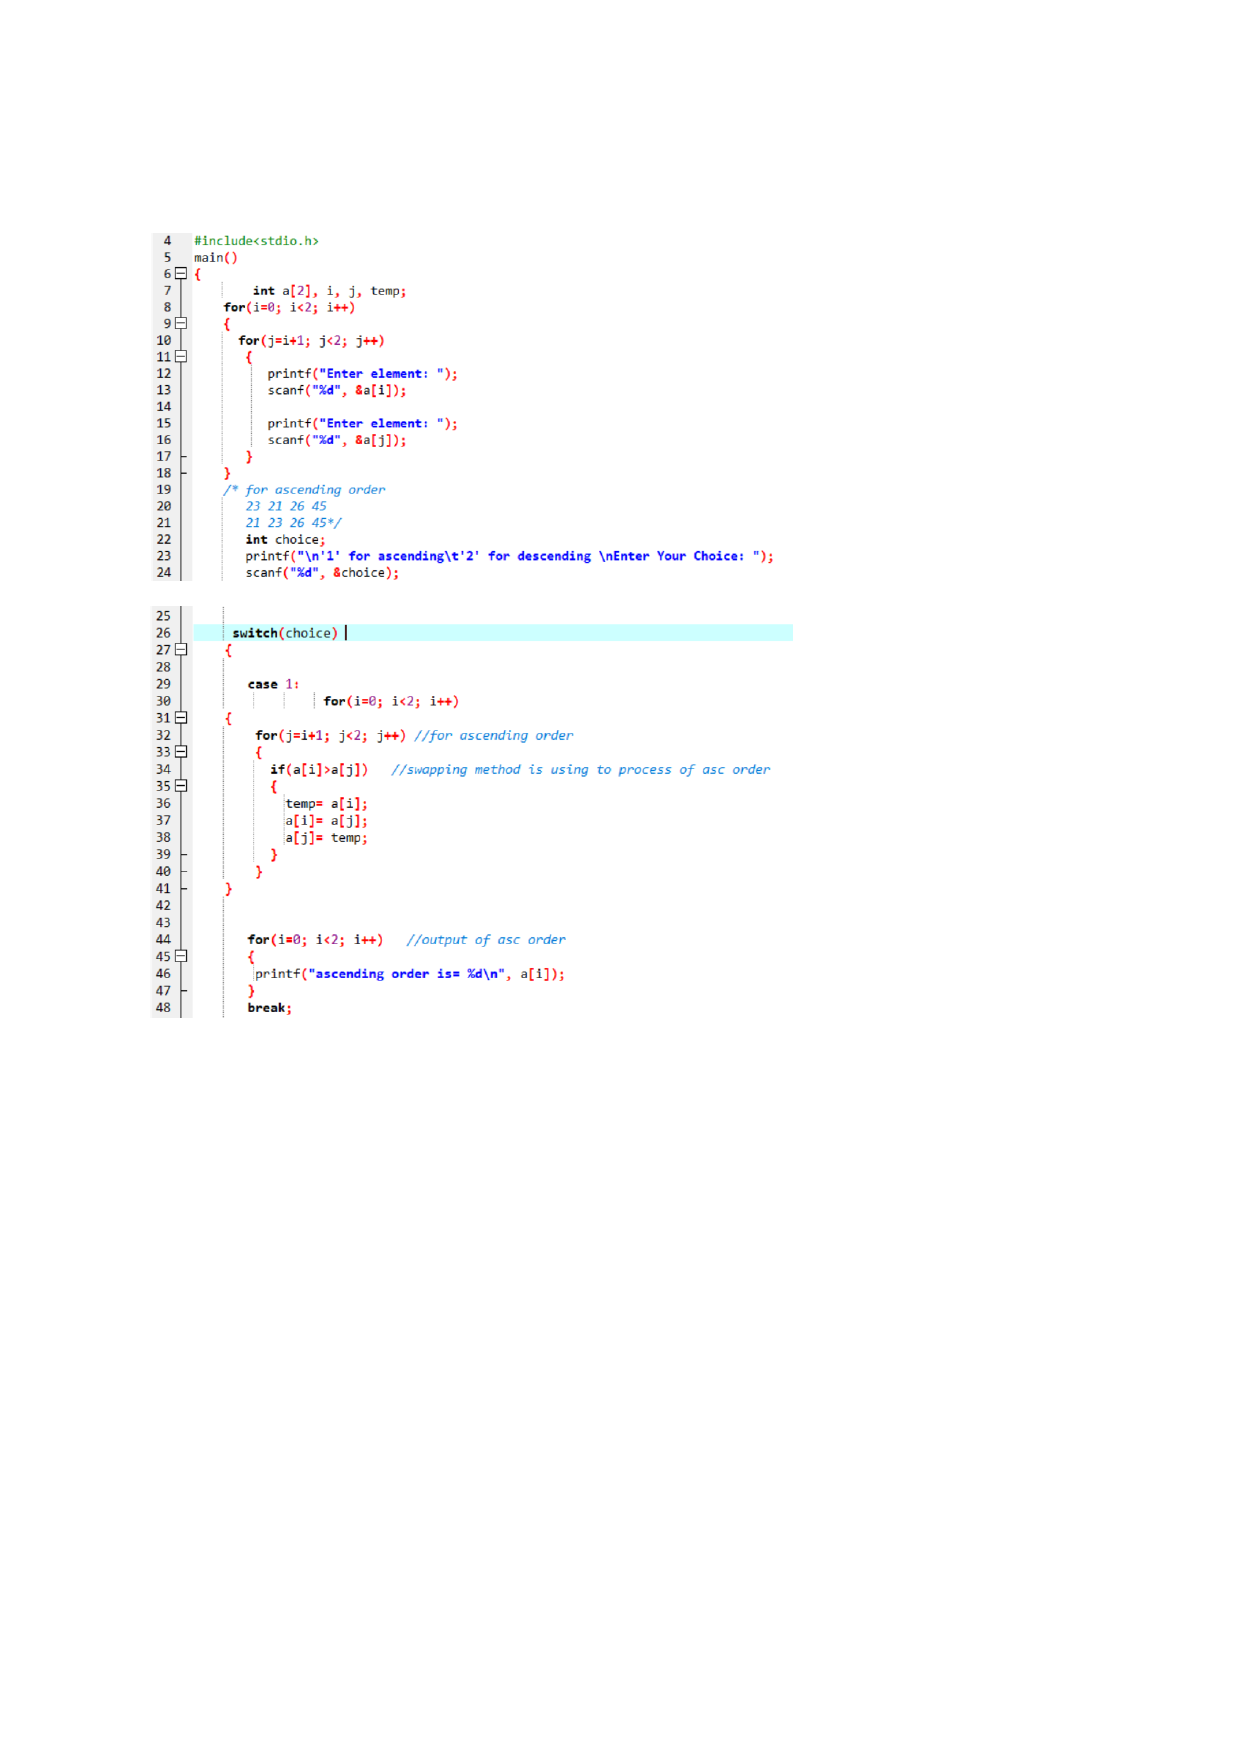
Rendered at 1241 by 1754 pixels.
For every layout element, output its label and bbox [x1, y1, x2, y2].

picture [150, 606, 793, 1018]
picture [151, 233, 785, 581]
